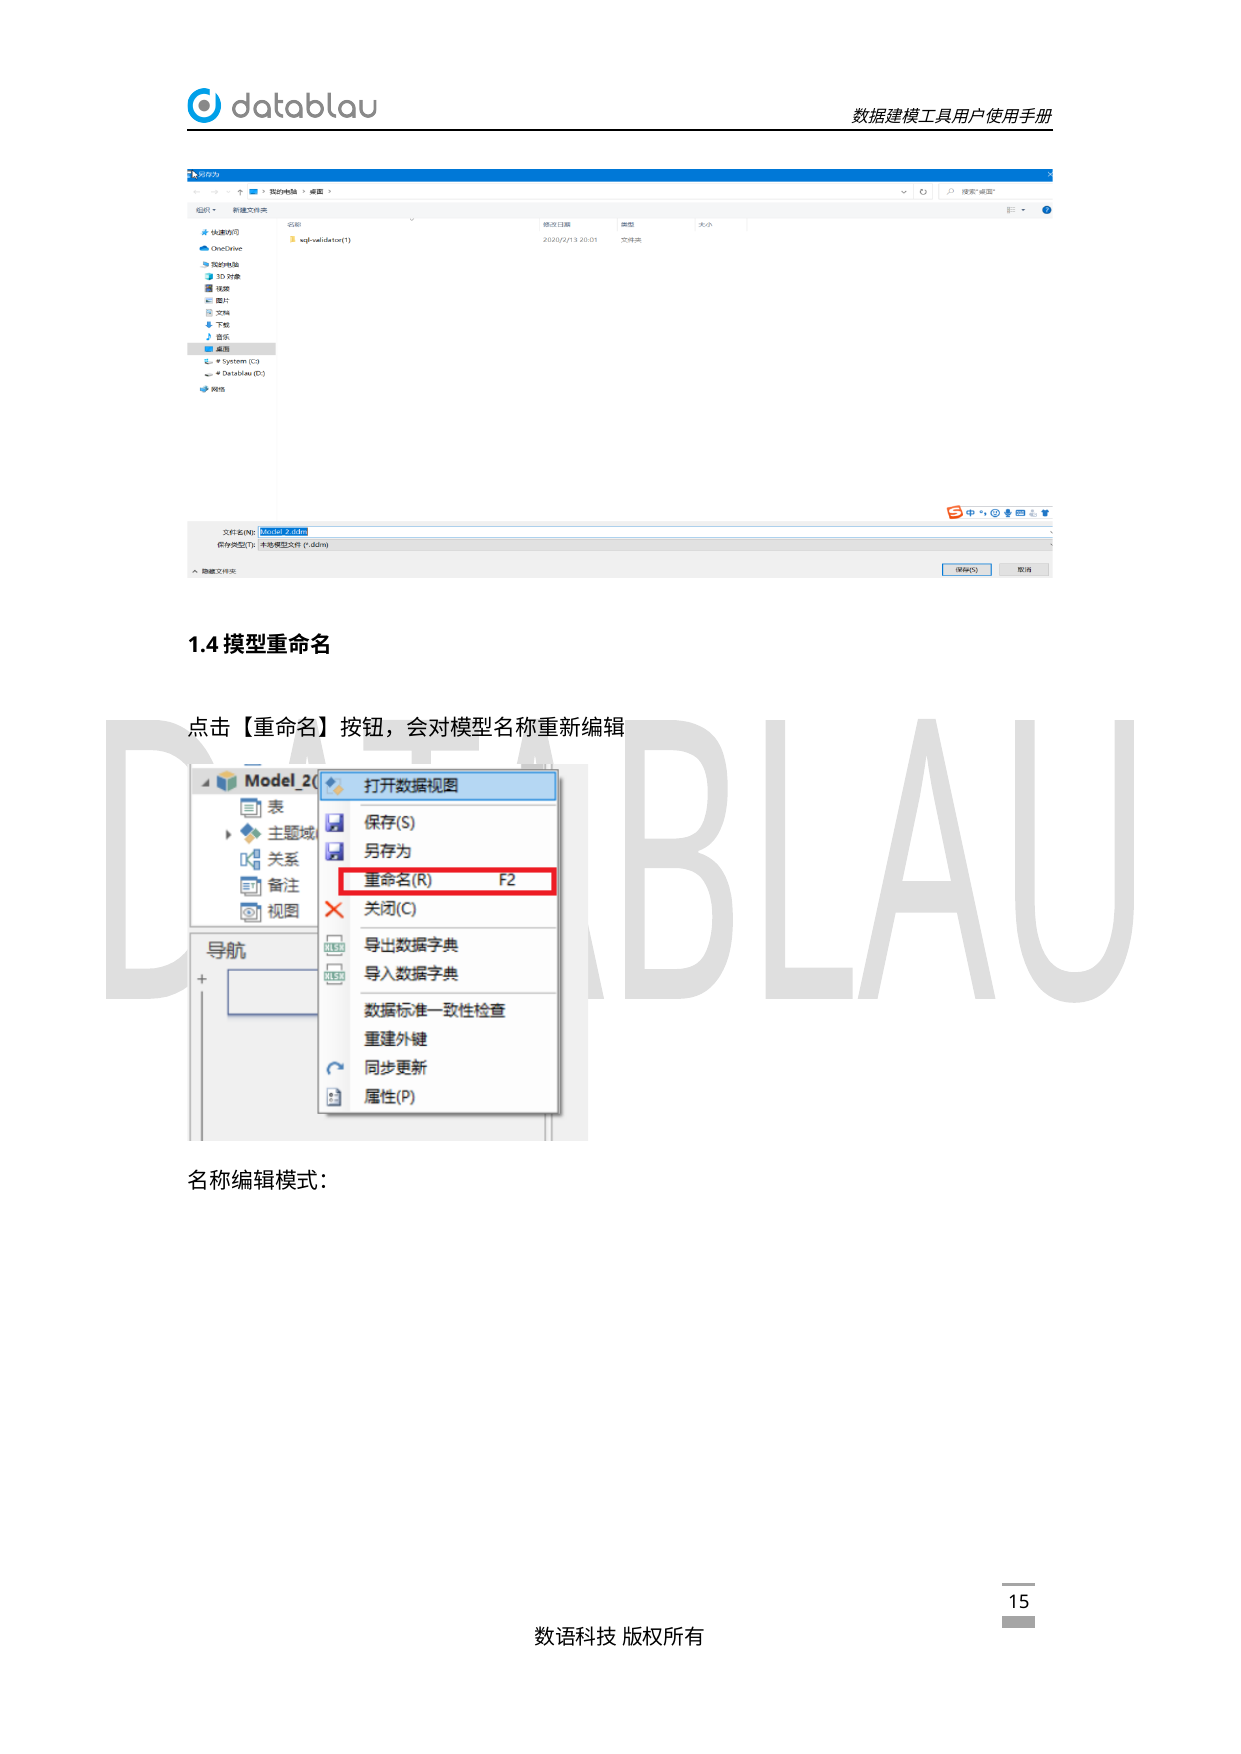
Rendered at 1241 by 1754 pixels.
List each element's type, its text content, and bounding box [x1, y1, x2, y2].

subtitle 1.4摸型重命名 [187, 627, 1053, 659]
picture [187, 88, 198, 99]
picture [193, 88, 377, 123]
text 名称编辑模式： [187, 1163, 1053, 1195]
picture [187, 112, 197, 123]
list 点击【重命名】按钮，会对模型名称重新编辑 [187, 709, 1053, 742]
picture [187, 169, 1053, 578]
picture [187, 764, 589, 1141]
